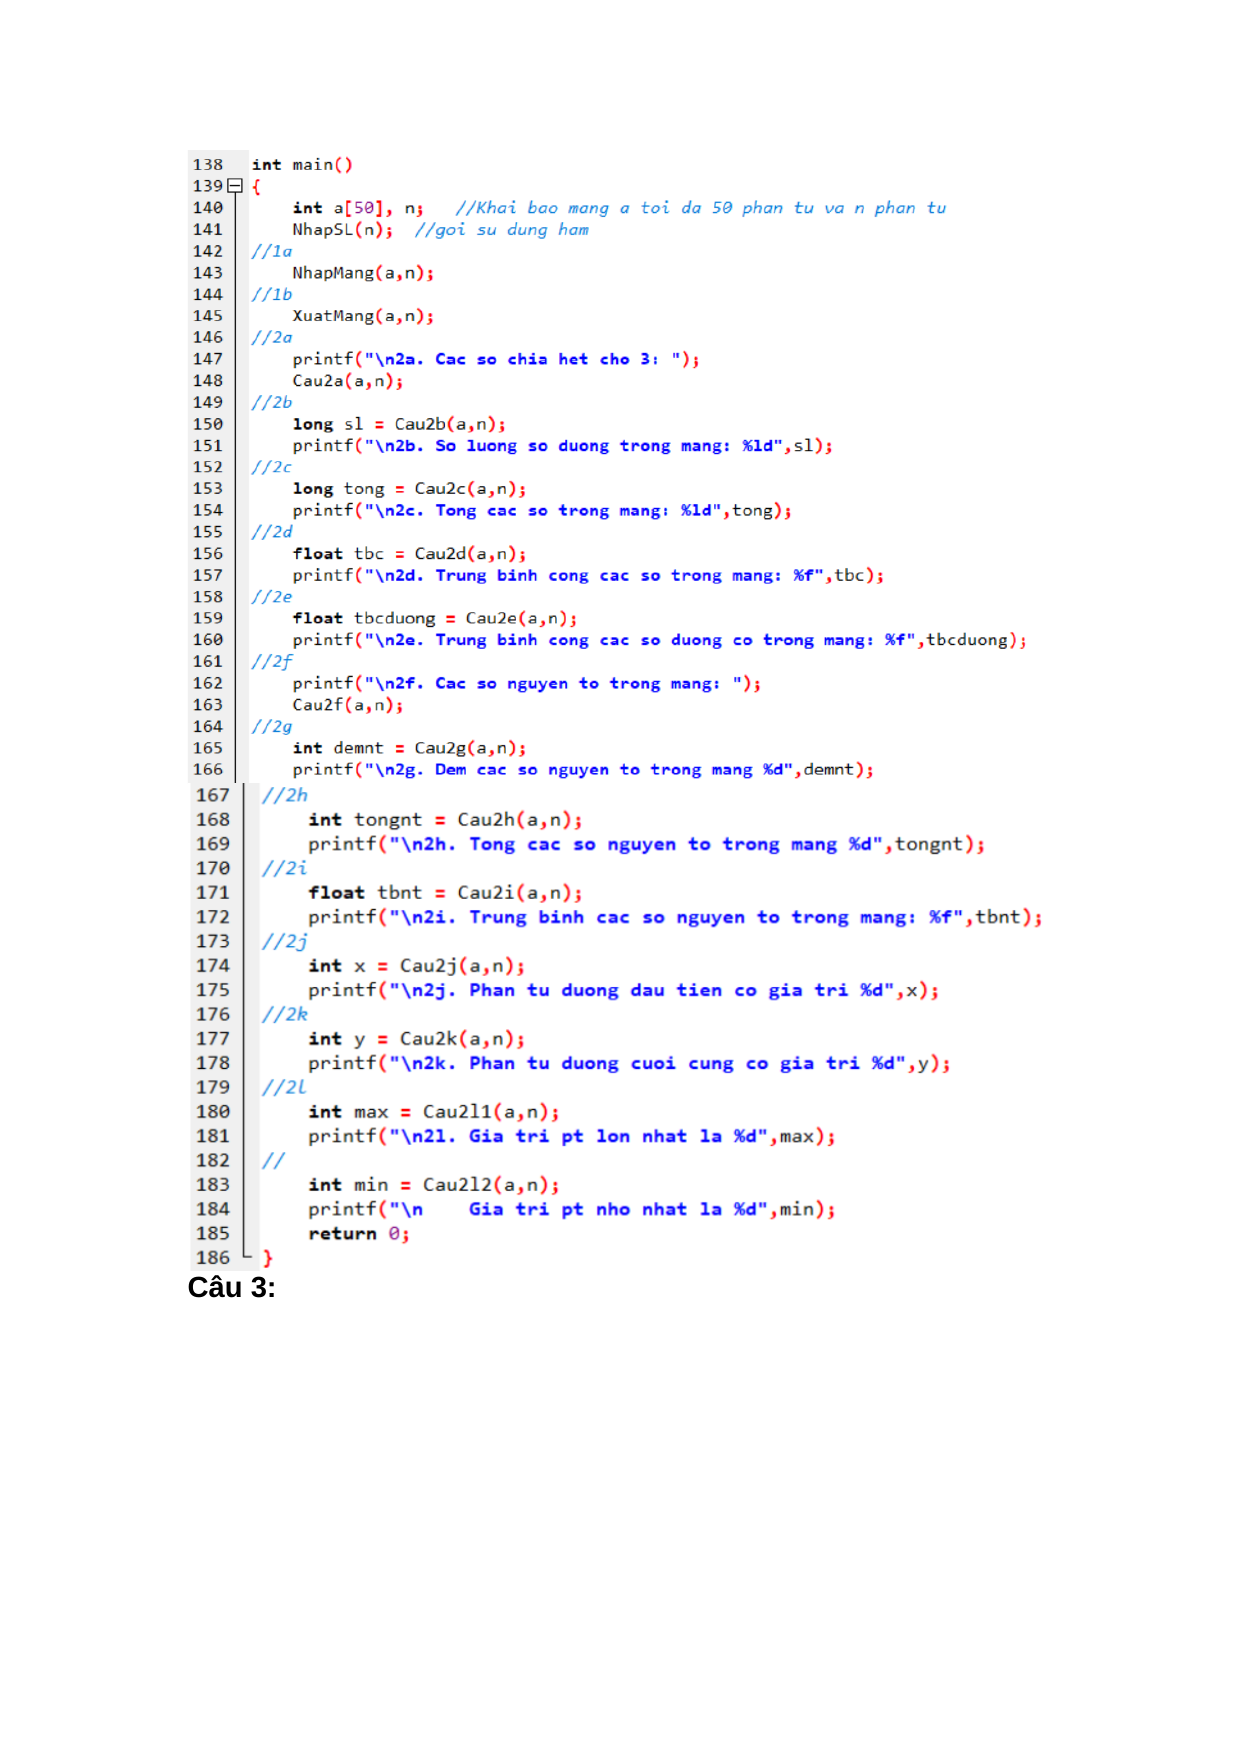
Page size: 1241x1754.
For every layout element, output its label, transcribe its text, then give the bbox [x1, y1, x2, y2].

picture [187, 150, 1053, 1271]
text Câu 3: [187, 1270, 1053, 1304]
